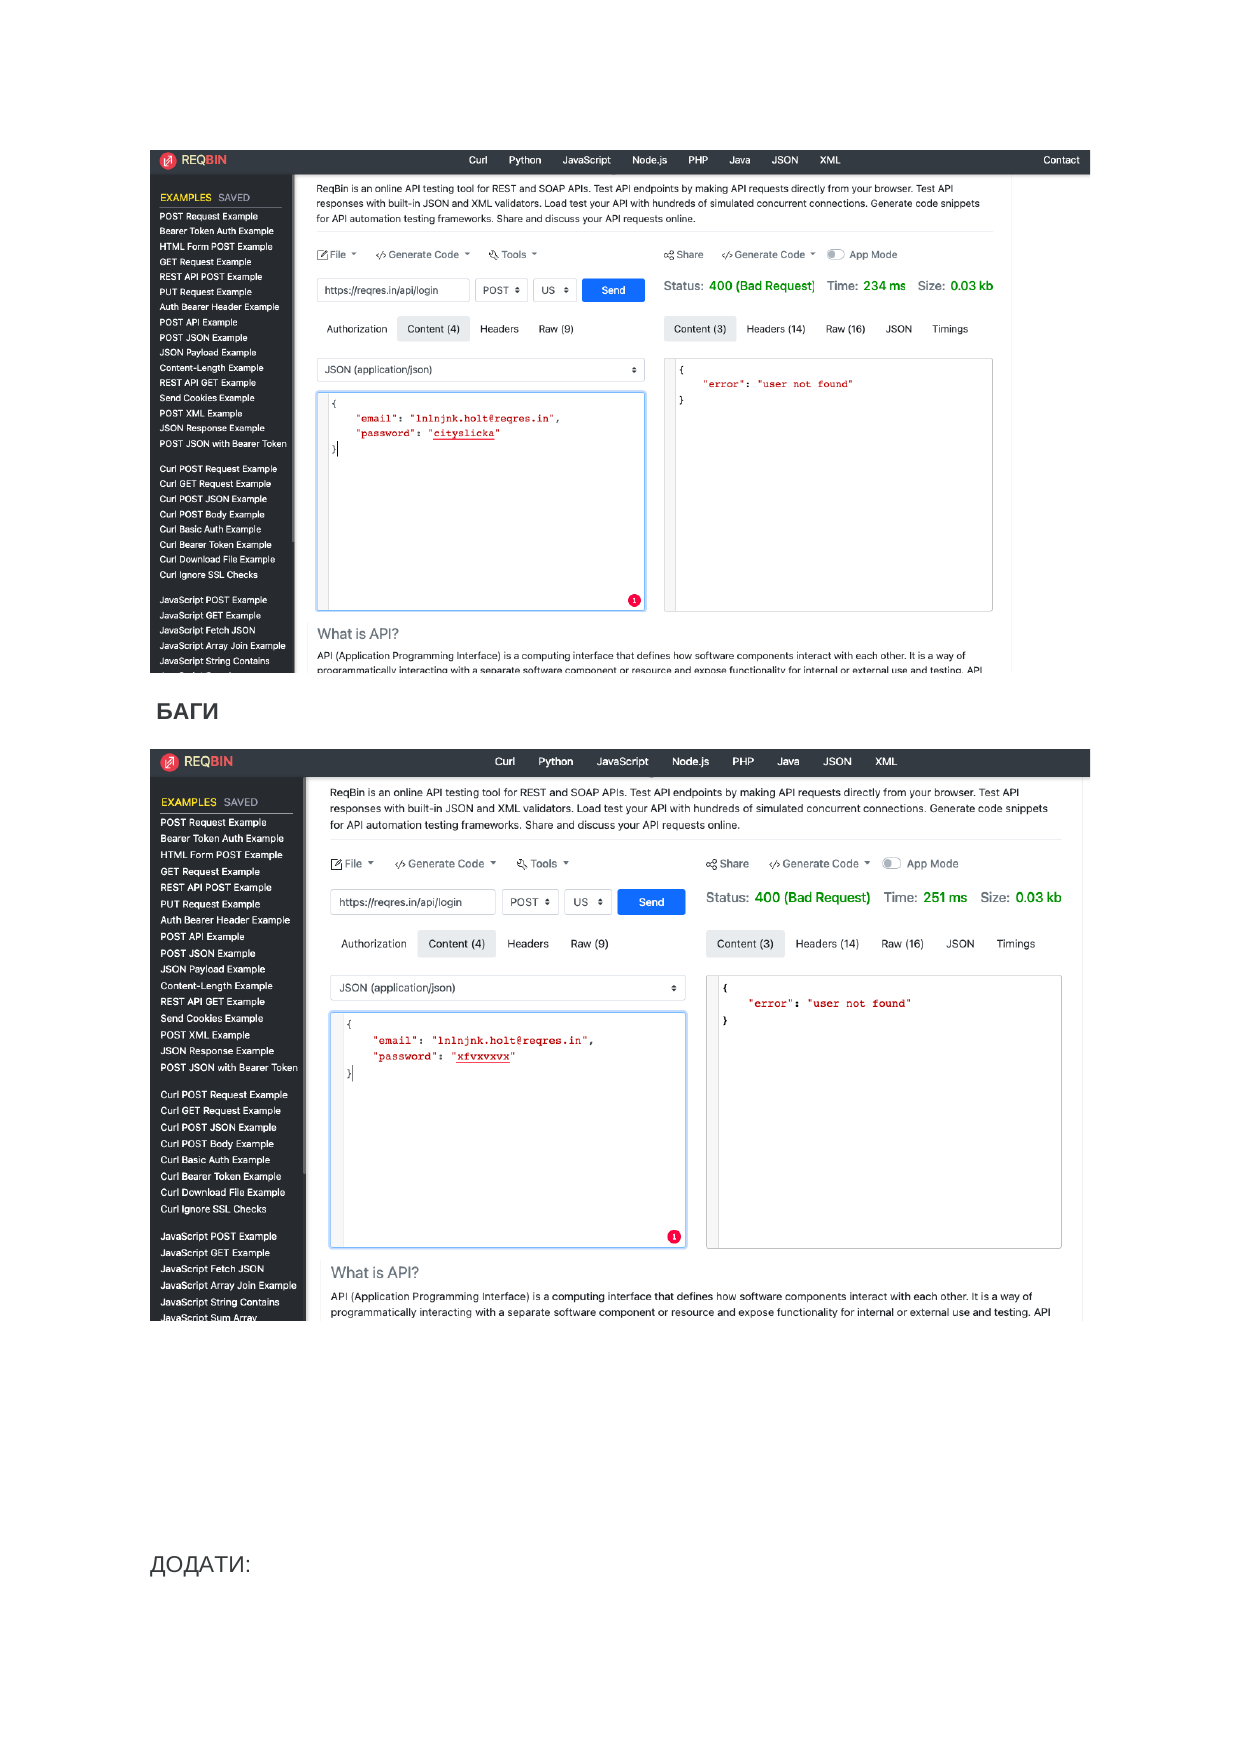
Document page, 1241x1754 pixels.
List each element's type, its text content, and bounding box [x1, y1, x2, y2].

picture [150, 749, 1091, 1321]
text БАГИ [150, 698, 1090, 724]
text ДОДАТИ: [150, 1551, 1090, 1577]
picture [150, 150, 1091, 673]
